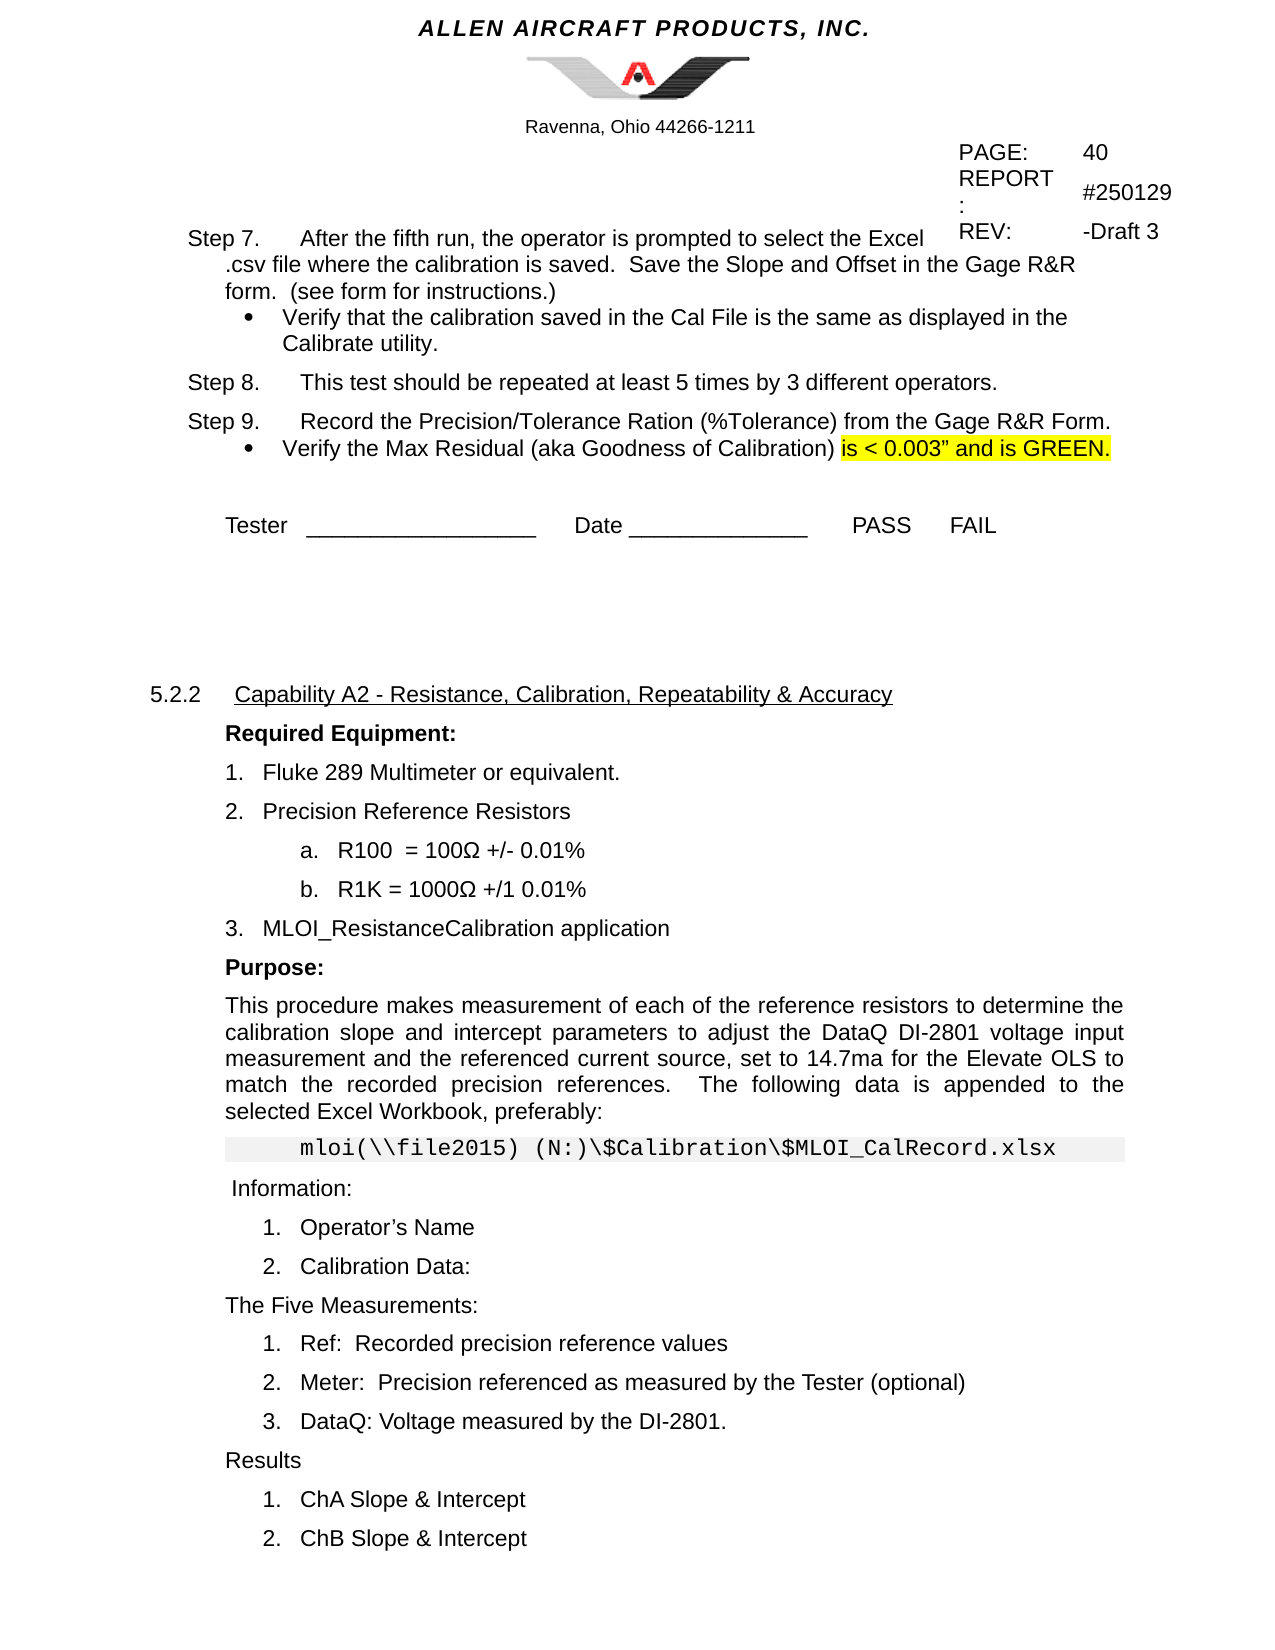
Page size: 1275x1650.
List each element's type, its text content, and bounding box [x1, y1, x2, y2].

list R100 = 100Ω +/- 0.01% [300, 837, 1125, 863]
list After the fifth run, the operator is prompted to select the Excel .csv file where the calibration is saved. Save the Slope and Offset in the Gage R&R form. (see form for instructions.) [187, 225, 1125, 304]
text Results [225, 1447, 1125, 1473]
text Verify the Max Residual (aka Goodness of Calibration) is < 0.003” and is GREEN. [244, 434, 1125, 461]
list DataQ: Voltage measured by the DI-2801. [262, 1408, 1125, 1434]
text mloi(\\file2015) (N:)\$Calibration\$MLOI_CalRecord.xlsx [225, 1137, 1125, 1162]
text Verify that the calibration saved in the Cal File is the same as displayed in the Calibrate utility. [244, 304, 1125, 357]
list MLOI_ResistanceCalibration application [225, 914, 1125, 941]
text This procedure makes measurement of each of the reference resistors to determine the calibration slope and intercept parameters to adjust the DataQ DI-2801 voltage input measurement and the referenced current source, set to 14.7ma for the Elevate OLS to match the recorded precision references. The following data is appended to the selected Excel Workbook, preferably: [225, 992, 1125, 1124]
list ChA Slope & Intercept [262, 1486, 1125, 1512]
text Record the Precision/Tolerance Ration (%Tolerance) from the Gage R&R Form. [187, 408, 1125, 434]
text Information: [225, 1175, 1125, 1201]
list Precision Reference Resistors [225, 798, 1125, 824]
list Ref: Recorded precision reference values [262, 1330, 1125, 1357]
list ChB Slope & Intercept [262, 1525, 1125, 1551]
text Purpose: [225, 953, 1125, 980]
text Required Equipment: [225, 720, 1125, 747]
list R1K = 1000Ω +/1 0.01% [300, 876, 1125, 902]
list Operator’s Name [262, 1214, 1125, 1240]
text This test should be repeated at least 5 times by 3 different operators. [187, 369, 1125, 396]
list Fluke 289 Multimeter or equivalent. [225, 759, 1125, 786]
text The Five Measurements: [225, 1292, 1125, 1318]
list Calibration Data: [262, 1253, 1125, 1279]
list Meter: Precision referenced as measured by the Tester (optional) [262, 1369, 1125, 1396]
text Capability A2 - Resistance, Calibration, Repeatability & Accuracy [150, 681, 1125, 708]
text Tester __________________ Date ______________ PASS FAIL [225, 512, 1125, 538]
